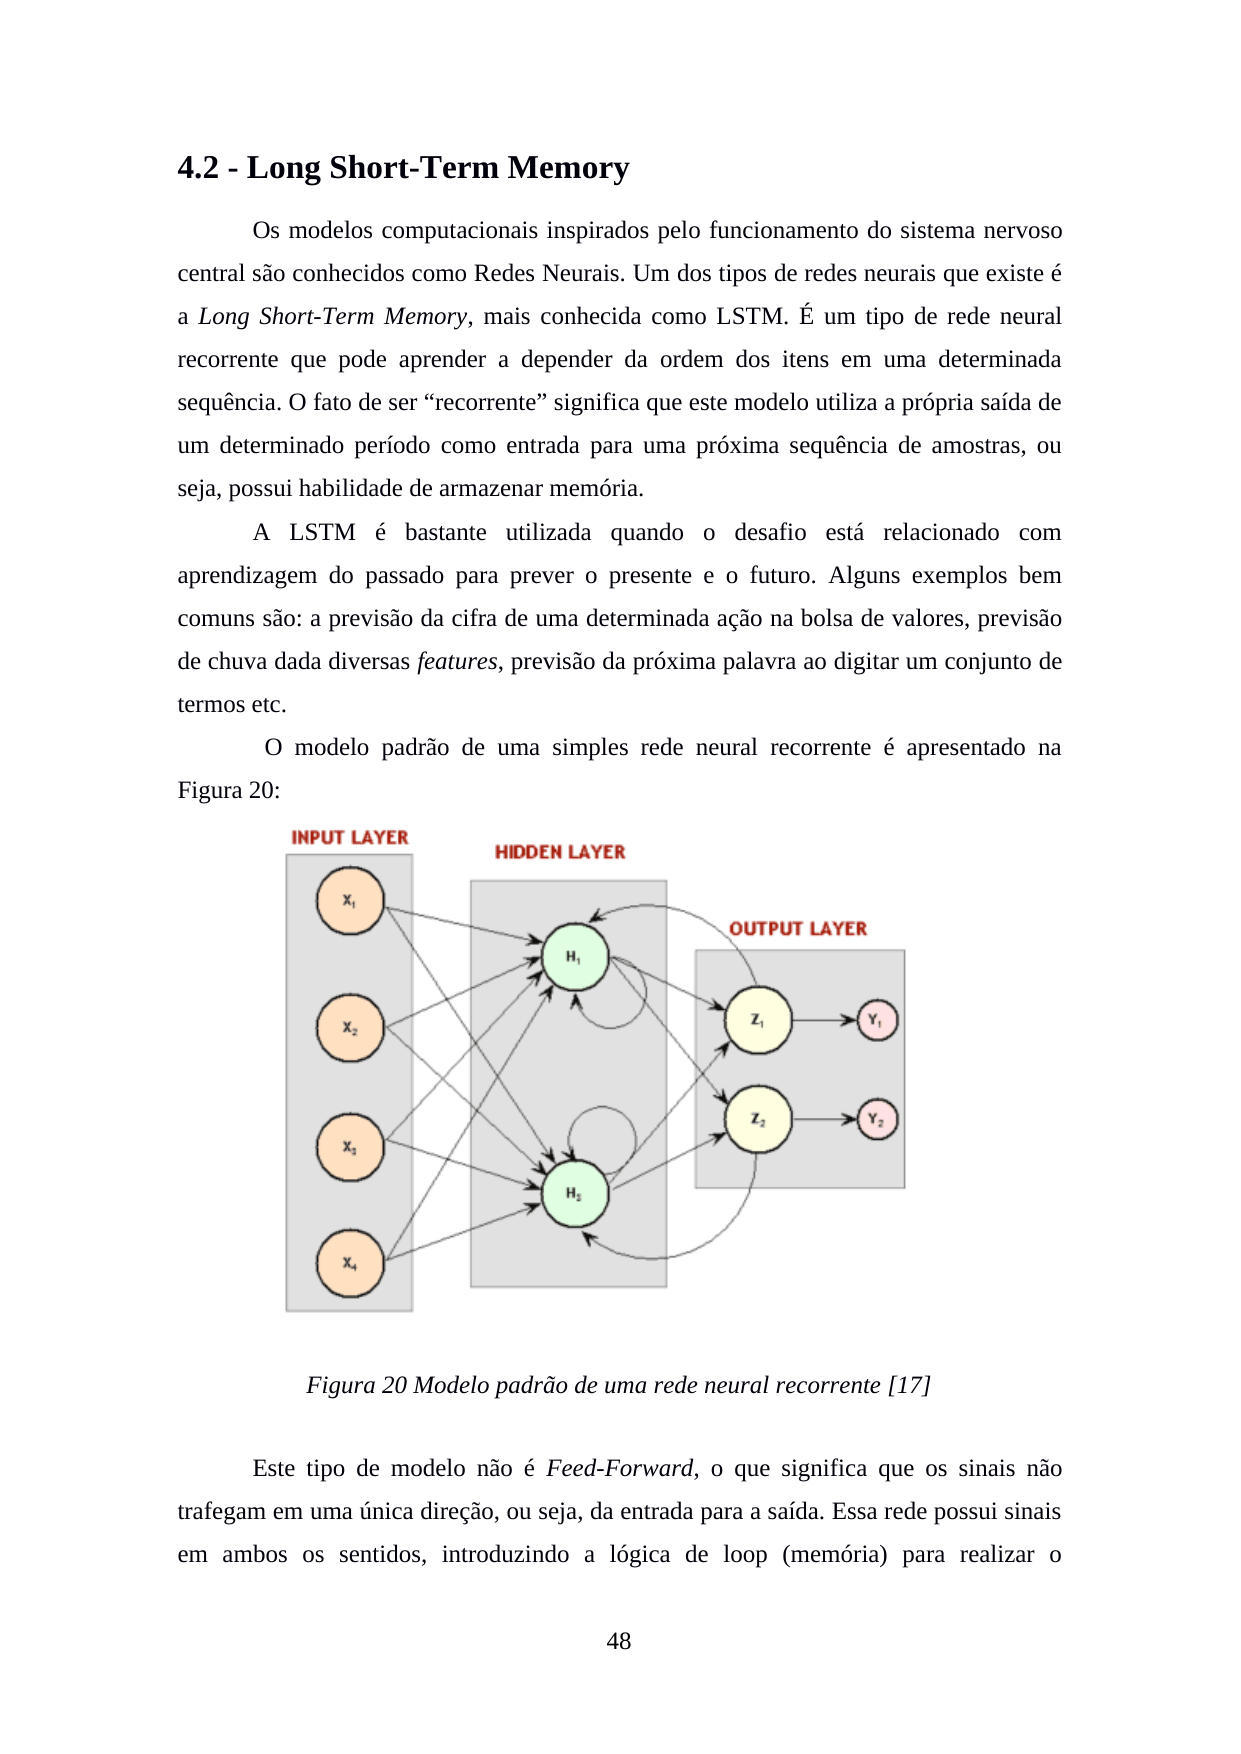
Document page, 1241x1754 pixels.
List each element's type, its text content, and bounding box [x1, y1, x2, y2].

picture [267, 818, 973, 1344]
text 4.2 - Long Short-Term Memory [177, 148, 1063, 186]
text Os modelos computacionais inspirados pelo funcionamento do sistema nervoso central são conhecidos como Redes Neurais. Um dos tipos de redes neurais que existe é a Long Short-Term Memory, mais conhecida como LSTM. É um tipo de rede neural recorrente que pode aprender a depender da ordem dos itens em uma determinada sequência. O fato de ser “recorrente” significa que este modelo utiliza a própria saída de um determinado período como entrada para uma próxima sequência de amostras, ou seja, possui habilidade de armazenar memória. [177, 215, 1063, 502]
text O modelo padrão de uma simples rede neural recorrente é apresentado na Figura 20: [177, 732, 1063, 804]
text A LSTM é bastante utilizada quando o desafio está relacionado com aprendizagem do passado para prever o presente e o futuro. Alguns exemplos bem comuns são: a previsão da cifra de uma determinada ação na bolsa de valores, previsão de chuva dada diversas features, previsão da próxima palavra ao digitar um conjunto de termos etc. [177, 517, 1063, 718]
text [177, 1453, 1063, 1568]
text Figura 20 Modelo padrão de uma rede neural recorrente [17] [177, 1370, 1063, 1399]
